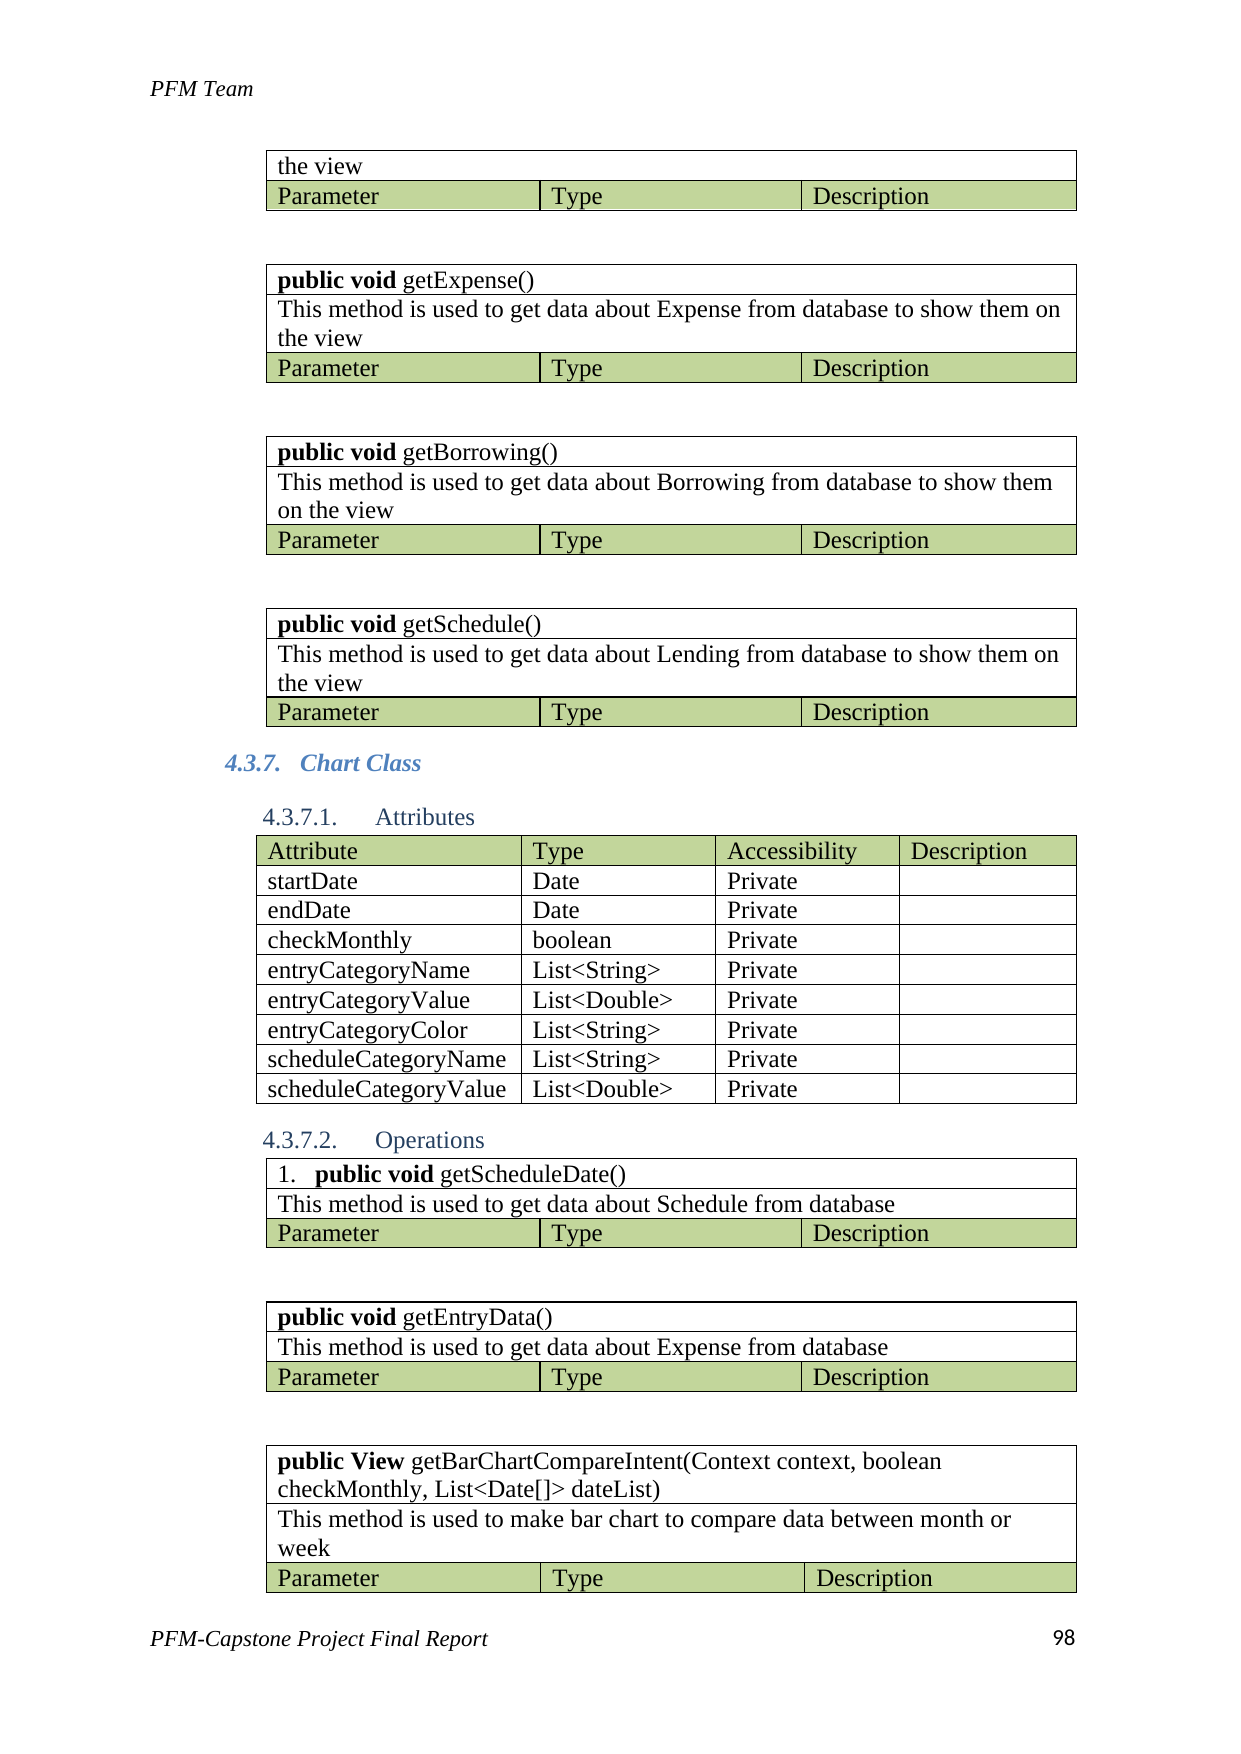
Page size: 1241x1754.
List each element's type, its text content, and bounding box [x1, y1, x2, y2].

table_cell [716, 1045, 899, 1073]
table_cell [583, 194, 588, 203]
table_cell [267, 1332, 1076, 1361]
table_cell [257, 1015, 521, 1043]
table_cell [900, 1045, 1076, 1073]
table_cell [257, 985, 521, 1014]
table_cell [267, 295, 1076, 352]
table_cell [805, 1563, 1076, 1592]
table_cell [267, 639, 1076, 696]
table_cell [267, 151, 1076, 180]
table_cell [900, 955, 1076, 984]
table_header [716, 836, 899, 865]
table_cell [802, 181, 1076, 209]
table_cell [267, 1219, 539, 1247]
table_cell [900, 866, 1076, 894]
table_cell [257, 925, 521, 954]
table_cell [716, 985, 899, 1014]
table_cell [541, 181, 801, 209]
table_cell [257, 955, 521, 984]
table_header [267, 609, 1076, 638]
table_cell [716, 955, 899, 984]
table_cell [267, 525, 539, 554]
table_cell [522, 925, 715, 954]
subtitle Attributes [262, 802, 1090, 831]
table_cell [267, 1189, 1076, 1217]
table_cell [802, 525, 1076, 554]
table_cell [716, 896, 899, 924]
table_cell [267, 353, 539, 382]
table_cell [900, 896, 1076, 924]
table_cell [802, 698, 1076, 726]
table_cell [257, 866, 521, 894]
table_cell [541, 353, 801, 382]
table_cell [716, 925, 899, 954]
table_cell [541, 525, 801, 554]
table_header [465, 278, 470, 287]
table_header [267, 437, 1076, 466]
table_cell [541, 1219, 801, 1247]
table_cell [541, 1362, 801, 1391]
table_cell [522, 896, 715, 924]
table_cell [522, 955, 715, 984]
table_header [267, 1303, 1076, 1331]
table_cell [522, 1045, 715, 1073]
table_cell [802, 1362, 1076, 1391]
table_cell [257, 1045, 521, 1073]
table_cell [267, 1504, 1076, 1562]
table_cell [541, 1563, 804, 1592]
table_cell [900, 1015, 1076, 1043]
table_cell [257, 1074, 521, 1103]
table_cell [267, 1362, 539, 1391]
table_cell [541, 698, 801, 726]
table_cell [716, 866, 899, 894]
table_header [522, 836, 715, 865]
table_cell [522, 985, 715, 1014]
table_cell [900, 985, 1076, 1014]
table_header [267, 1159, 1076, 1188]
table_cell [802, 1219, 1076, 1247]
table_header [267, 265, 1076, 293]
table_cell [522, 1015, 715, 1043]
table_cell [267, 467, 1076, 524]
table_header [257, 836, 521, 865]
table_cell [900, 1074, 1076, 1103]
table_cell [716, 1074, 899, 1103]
subtitle Operations [262, 1125, 1090, 1154]
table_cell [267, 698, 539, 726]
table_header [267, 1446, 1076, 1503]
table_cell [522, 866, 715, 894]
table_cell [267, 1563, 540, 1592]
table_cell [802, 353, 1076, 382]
subtitle Chart Class [225, 748, 1090, 777]
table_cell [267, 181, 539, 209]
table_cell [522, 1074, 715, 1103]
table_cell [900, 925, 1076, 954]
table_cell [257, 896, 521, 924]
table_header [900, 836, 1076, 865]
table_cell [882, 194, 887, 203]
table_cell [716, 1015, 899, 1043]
